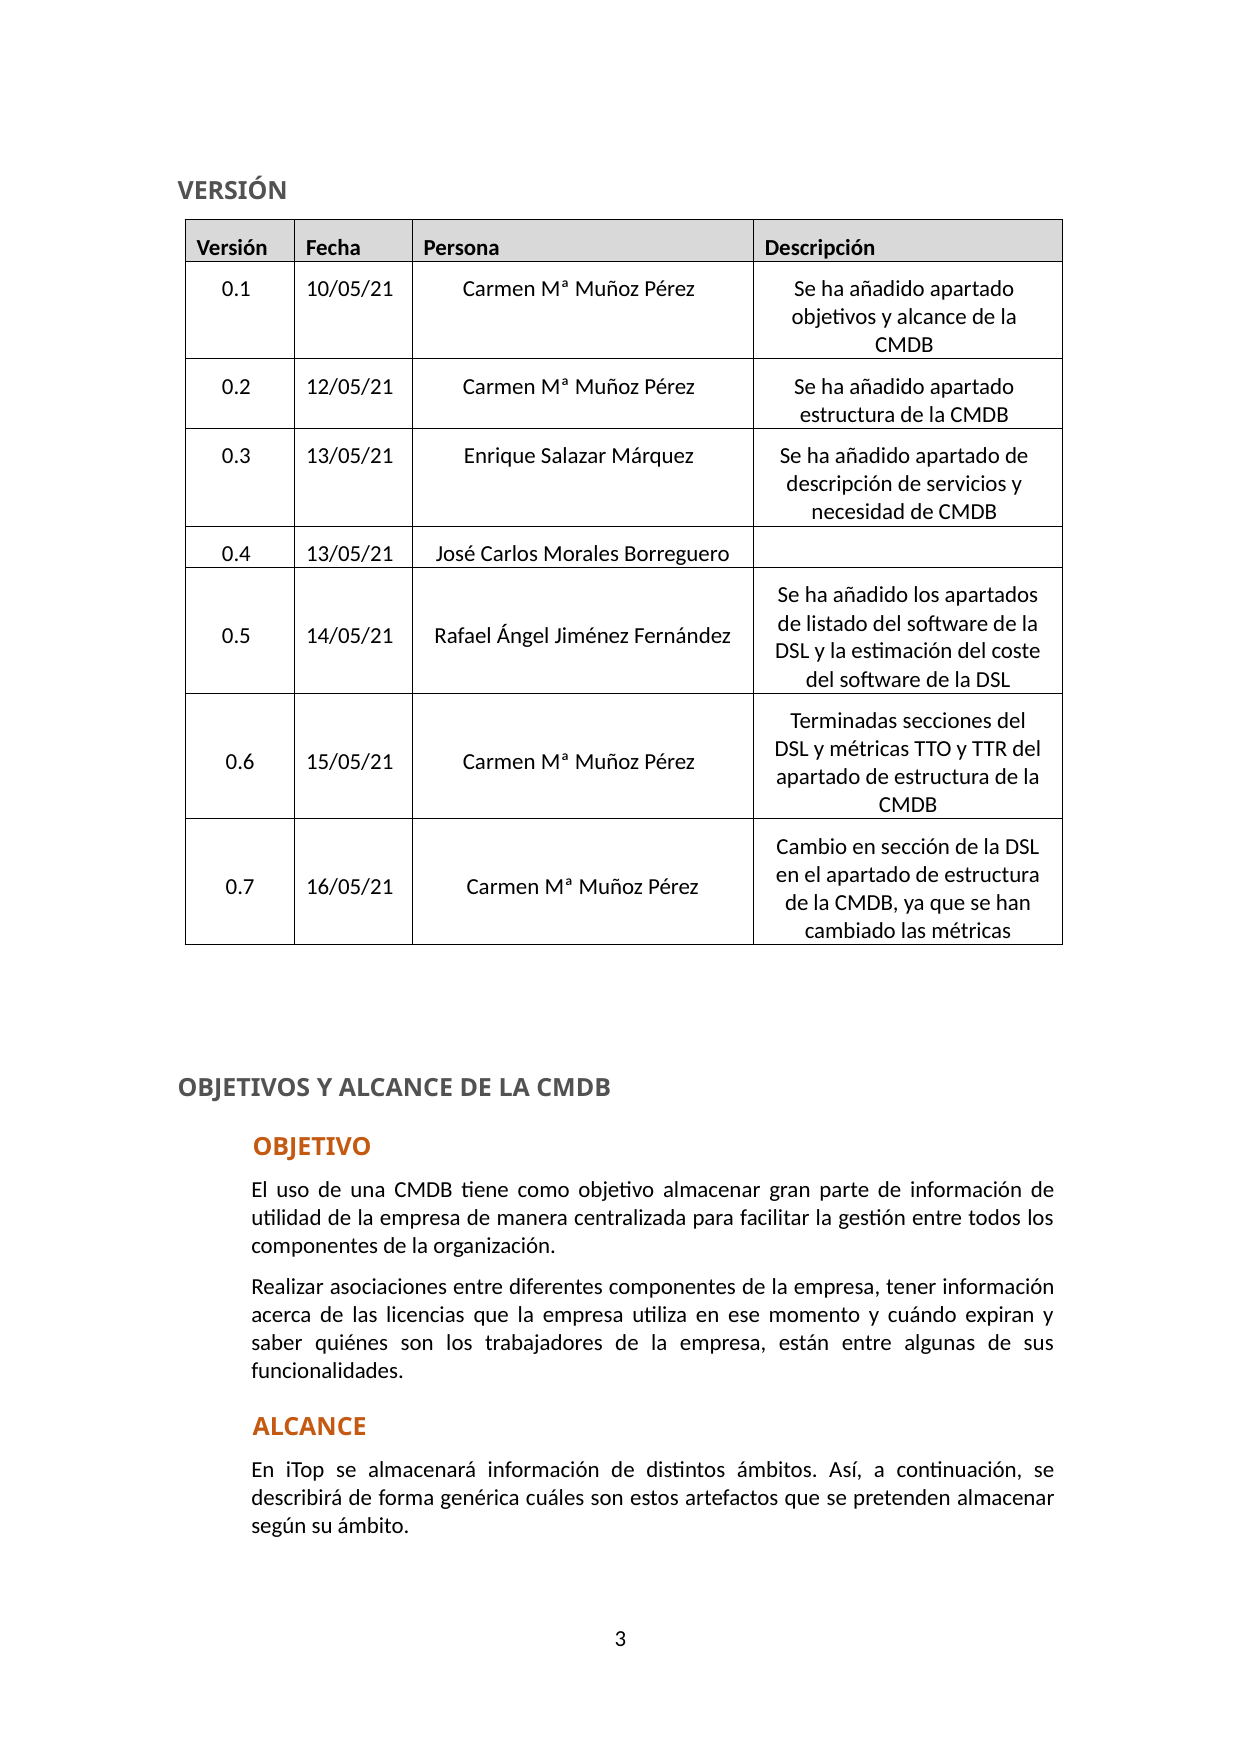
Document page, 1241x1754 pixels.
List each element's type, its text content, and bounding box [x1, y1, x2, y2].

subtitle Objetivo [177, 1129, 1056, 1163]
table_cell 0.2 [186, 359, 294, 428]
table_cell 15/05/21 [295, 694, 412, 818]
table_cell 14/05/21 [295, 568, 412, 693]
subtitle Objetivos y alcance de la CMDB [177, 1069, 1056, 1104]
subtitle Versión [177, 173, 1056, 207]
table_header Fecha [295, 220, 412, 261]
table_cell José Carlos Morales Borreguero [413, 527, 753, 567]
table_cell Se ha añadido apartado de descripción de servicios y necesidad de CMDB [754, 429, 1062, 526]
table_header Versión [186, 220, 294, 261]
table_cell 10/05/21 [295, 262, 412, 358]
table_cell 13/05/21 [295, 429, 412, 526]
table_cell 12/05/21 [295, 359, 412, 428]
table_header Descripción [754, 220, 1062, 261]
table_cell 0.1 [186, 262, 294, 358]
table_cell Cambio en sección de la DSL en el apartado de estructura de la CMDB, ya que se han cambiado las métricas [754, 819, 1062, 944]
table_cell Se ha añadido apartado estructura de la CMDB [754, 359, 1062, 428]
table_cell 13/05/21 [295, 527, 412, 567]
table_cell 0.3 [186, 429, 294, 526]
table_cell Carmen Mª Muñoz Pérez [413, 694, 753, 818]
table_cell Rafael Ángel Jiménez Fernández [413, 568, 753, 693]
table_cell 0.6 [186, 694, 294, 818]
table_cell [754, 527, 1062, 567]
table_cell 0.4 [186, 527, 294, 567]
subtitle Alcance [177, 1409, 1056, 1443]
table_cell Carmen Mª Muñoz Pérez [413, 819, 753, 944]
table_cell Se ha añadido los apartados de listado del software de la DSL y la estimación del coste del software de la DSL [754, 568, 1062, 693]
table_cell Terminadas secciones del DSL y métricas TTO y TTR del apartado de estructura de la CMDB [754, 694, 1062, 818]
table_cell 16/05/21 [295, 819, 412, 944]
table_cell Carmen Mª Muñoz Pérez [413, 262, 753, 358]
text En iTop se almacenará información de distintos ámbitos. Así, a continuación, se describirá de forma genérica cuáles son estos artefactos que se pretenden almacenar según su ámbito. [251, 1455, 1056, 1539]
table_cell Carmen Mª Muñoz Pérez [413, 359, 753, 428]
text Realizar asociaciones entre diferentes componentes de la empresa, tener información acerca de las licencias que la empresa utiliza en ese momento y cuándo expiran y saber quiénes son los trabajadores de la empresa, están entre algunas de sus funcionalidades. [251, 1272, 1056, 1384]
table_cell Enrique Salazar Márquez [413, 429, 753, 526]
table_header Persona [413, 220, 753, 261]
table_cell 0.5 [186, 568, 294, 693]
text El uso de una CMDB tiene como objetivo almacenar gran parte de información de utilidad de la empresa de manera centralizada para facilitar la gestión entre todos los componentes de la organización. [251, 1175, 1056, 1259]
table_cell 0.7 [186, 819, 294, 944]
table_cell Se ha añadido apartado objetivos y alcance de la CMDB [754, 262, 1062, 358]
